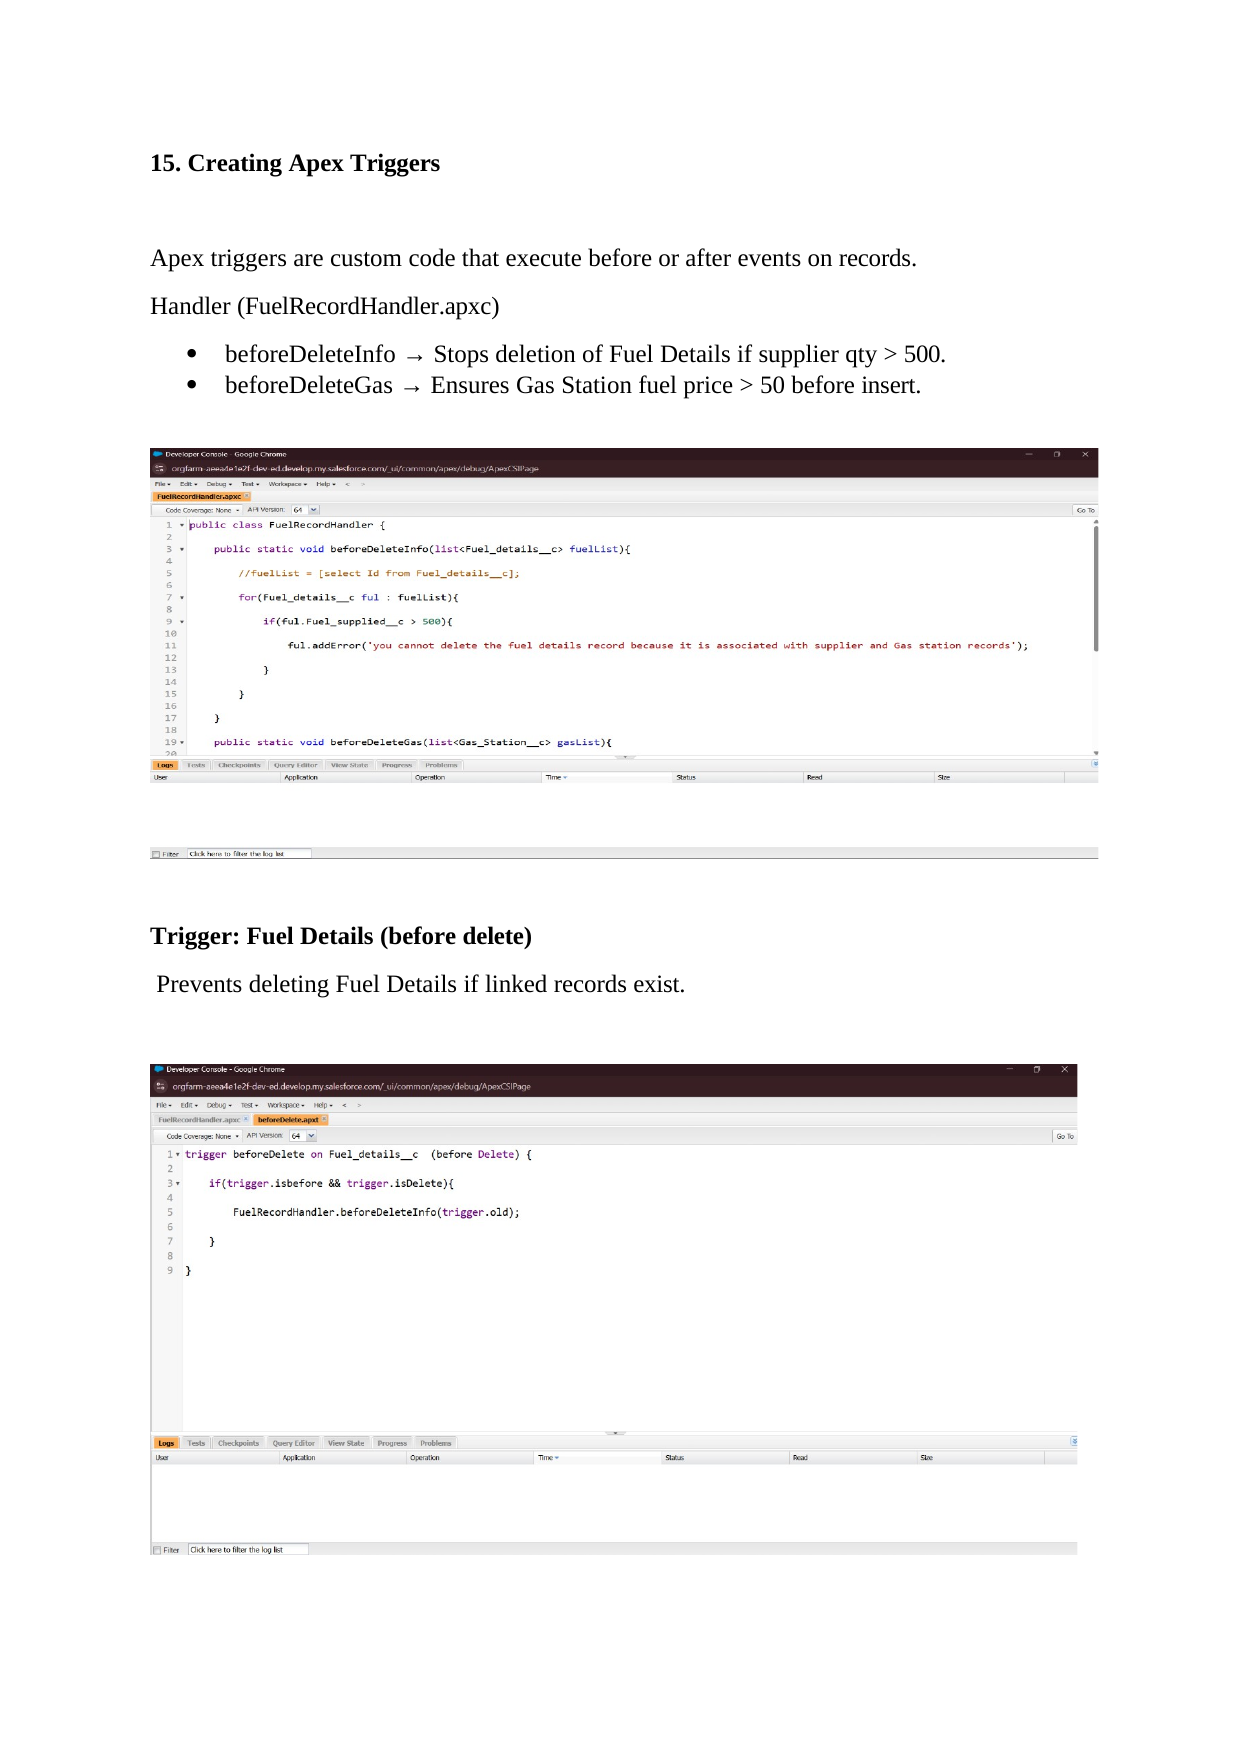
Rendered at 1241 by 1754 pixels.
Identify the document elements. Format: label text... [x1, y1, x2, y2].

subtitle Trigger: Fuel Details (before delete) [150, 921, 1093, 950]
text Handler (FuelRecordHandler.apxc) [150, 291, 1093, 320]
picture [150, 1064, 1078, 1555]
text Prevents deleting Fuel Details if linked records exist. [156, 969, 1093, 998]
list beforeDeleteInfo → Stops deletion of Fuel Details if supplier qty > 500. [187, 339, 1093, 368]
list beforeDeleteGas → Ensures Gas Station fuel price > 50 before insert. [187, 370, 1093, 399]
text Apex triggers are custom code that execute before or after events on records. [150, 243, 1093, 272]
picture [150, 448, 1099, 859]
subtitle Creating Apex Triggers [150, 148, 1093, 177]
